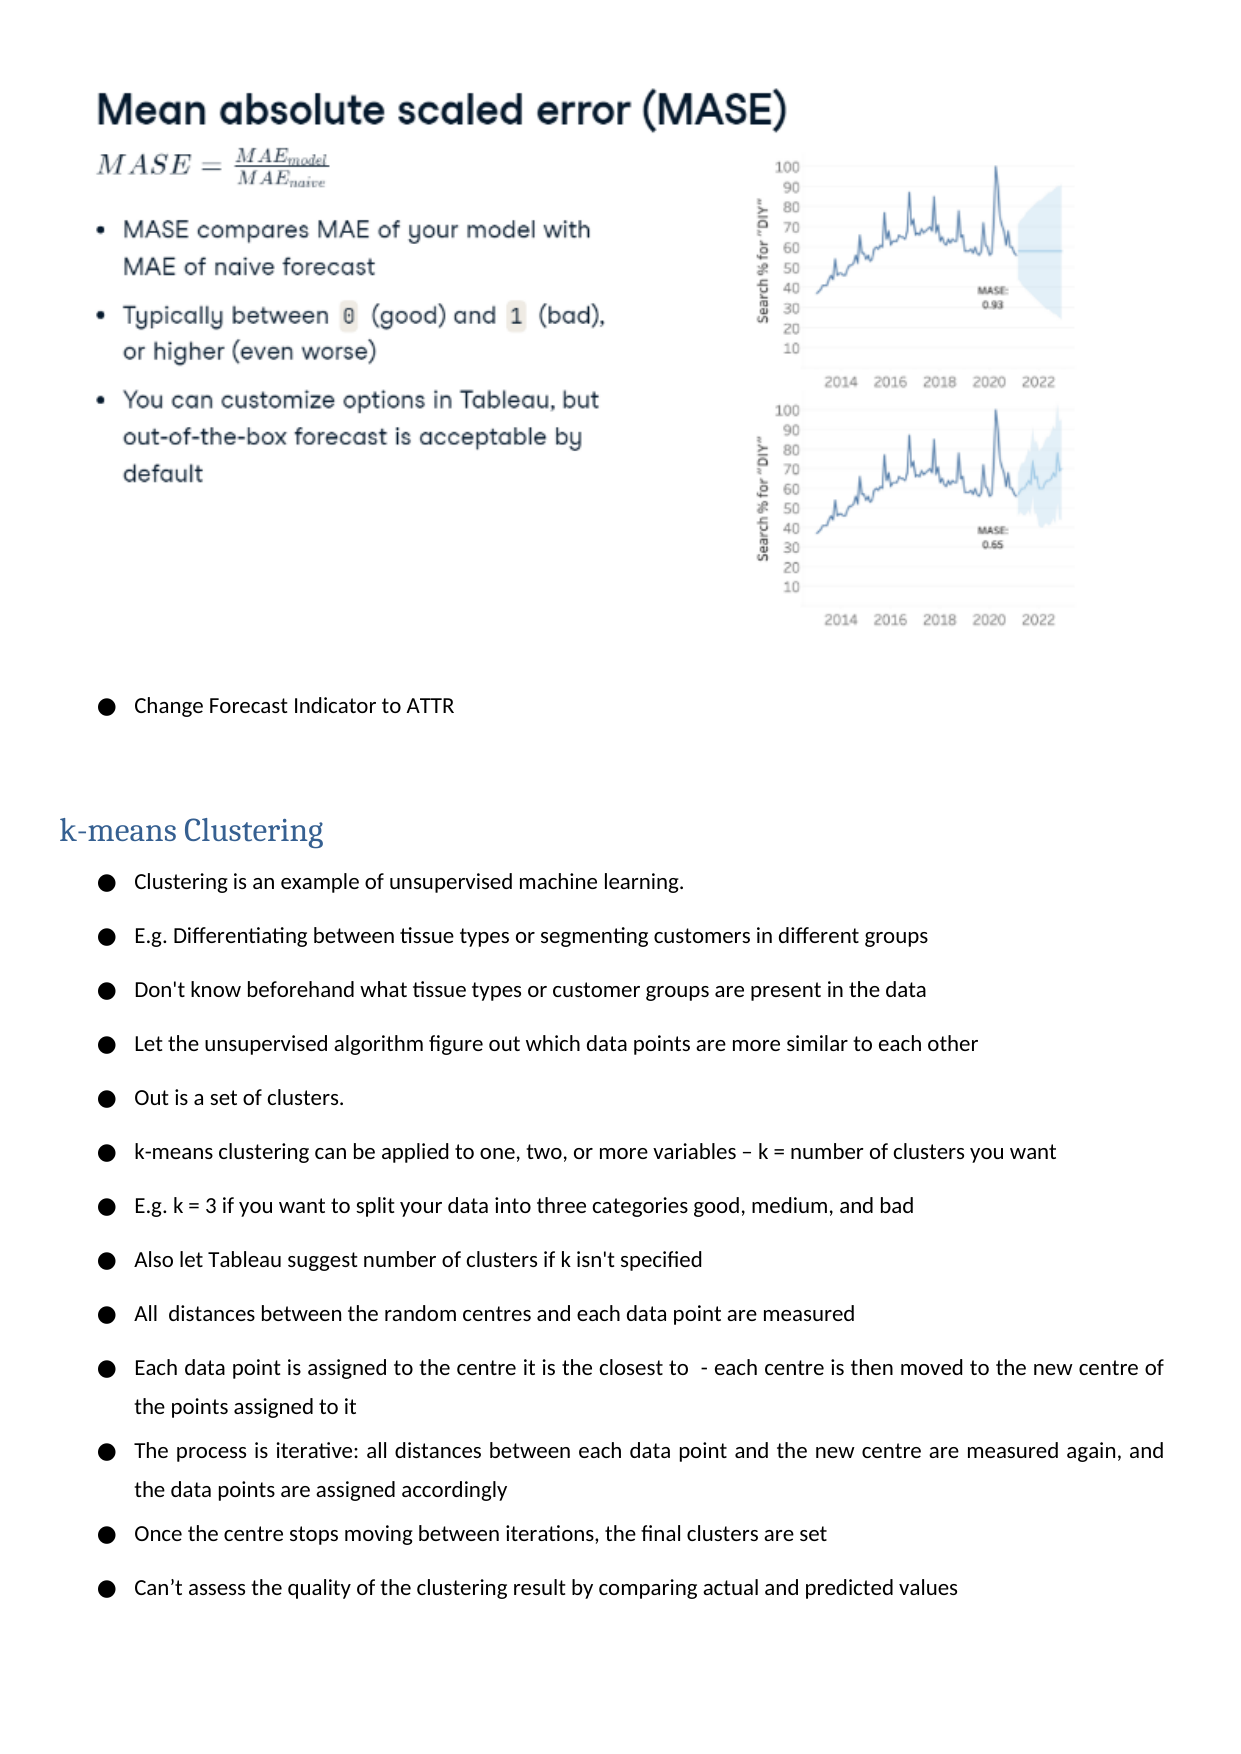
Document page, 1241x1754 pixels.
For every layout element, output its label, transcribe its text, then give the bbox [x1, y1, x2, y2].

list All distances between the random centres and each data point are measured [97, 1287, 1167, 1334]
list Each data point is assigned to the centre it is the closest to - each centre is then moved to the new centre of the points assigned to it [97, 1341, 1167, 1420]
list Out is a set of clusters. [97, 1071, 1167, 1118]
list The process is iterative: all distances between each data point and the new centre are measured again, and the data points are assigned accordingly [97, 1424, 1167, 1503]
list Can’t assess the quality of the clustering result by comparing actual and predicted values [97, 1562, 1167, 1608]
subtitle k-means Clustering [59, 811, 1167, 849]
list E.g. k = 3 if you want to split your data into three categories good, medium, and bad [97, 1179, 1167, 1226]
list Let the unsupervised algorithm figure out which data points are more similar to each other [97, 1017, 1167, 1064]
list Don't know beforehand what tissue types or customer groups are present in the data [97, 963, 1167, 1010]
list Also let Tableau suggest number of clusters if k isn't specified [97, 1233, 1167, 1280]
list k-means clustering can be applied to one, two, or more variables – k = number of clusters you want [97, 1125, 1167, 1172]
list Change Forecast Indicator to ATTR [97, 679, 1167, 726]
picture [59, 73, 1167, 655]
list Clustering is an example of unsupervised machine learning. [97, 855, 1167, 902]
list E.g. Differentiating between tissue types or segmenting customers in different groups [97, 909, 1167, 956]
list Once the centre stops moving between iterations, the final clusters are set [97, 1508, 1167, 1554]
